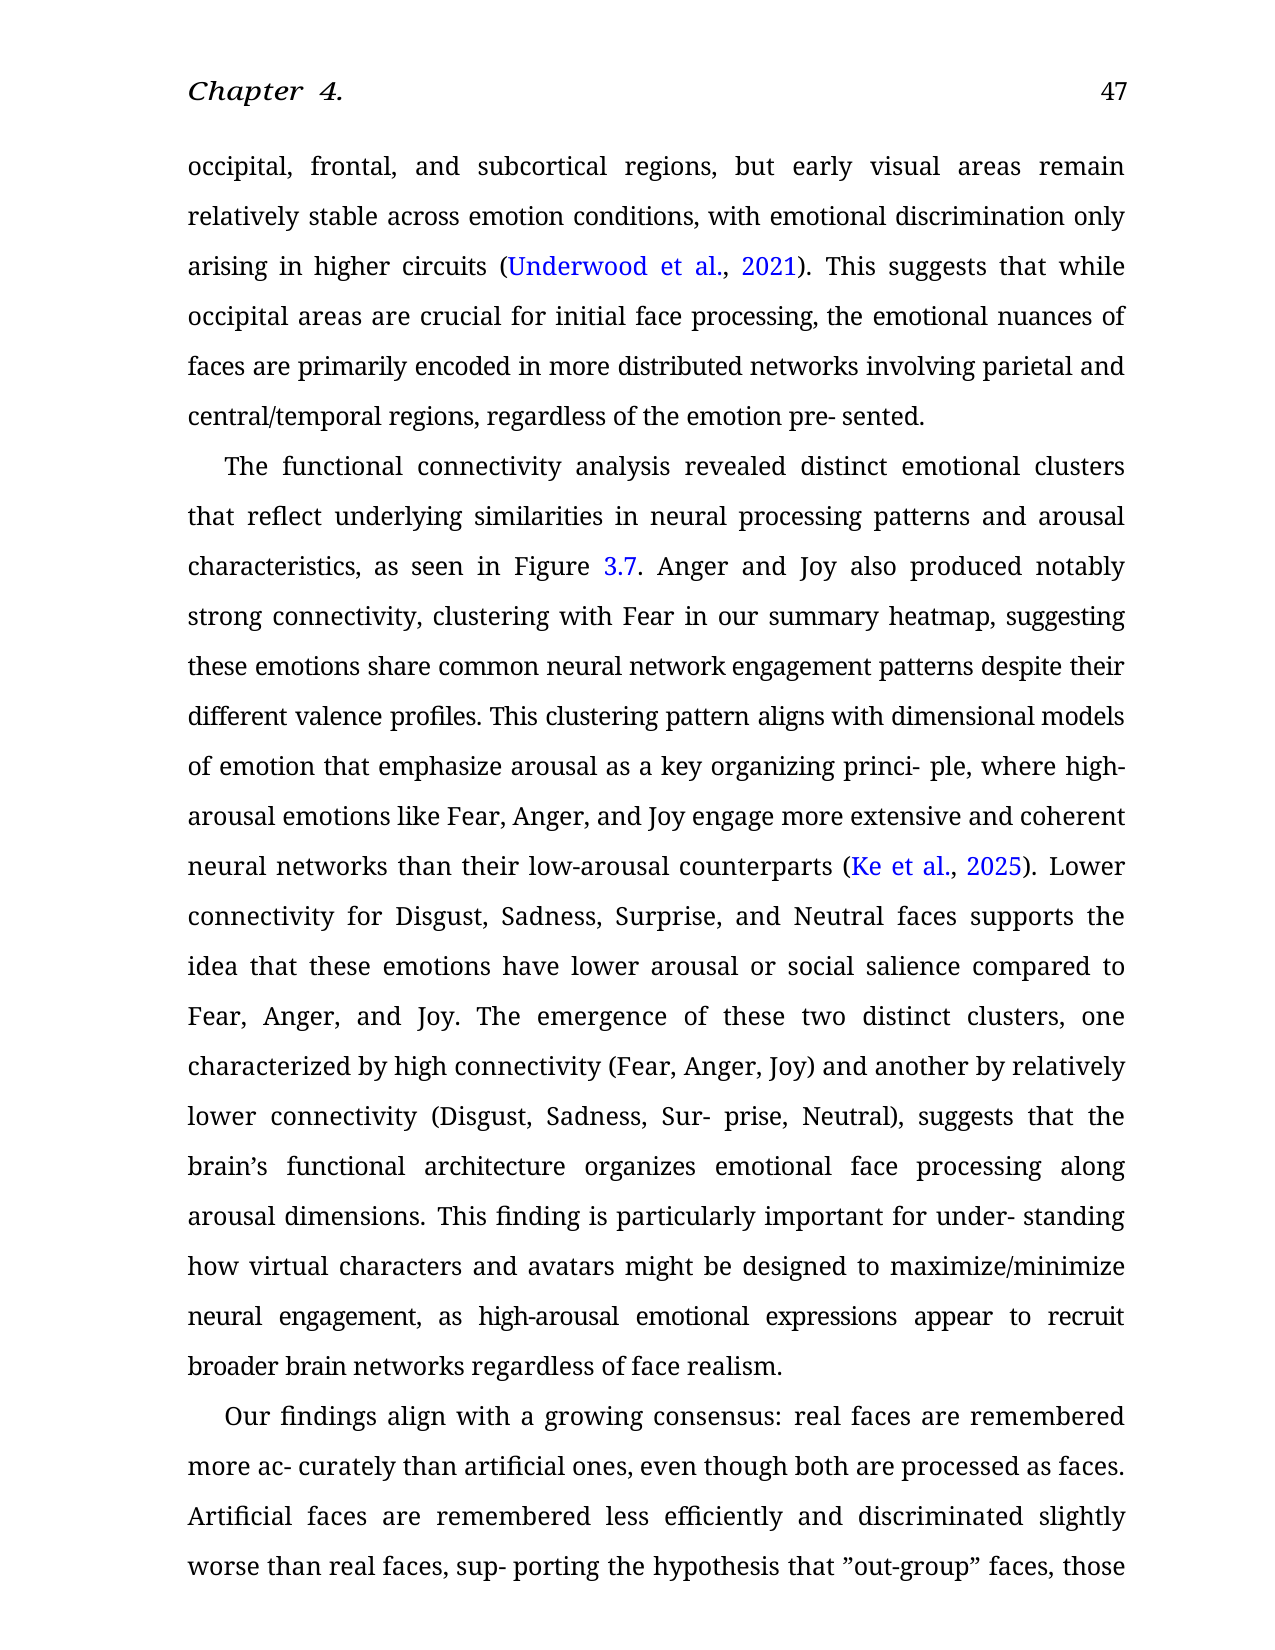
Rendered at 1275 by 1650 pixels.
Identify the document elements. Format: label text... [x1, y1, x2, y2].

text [187, 1399, 1125, 1583]
text The functional connectivity analysis revealed distinct emotional clusters that reflect underlying similarities in neural processing patterns and arousal characteristics, as seen in Figure 3.7. Anger and Joy also produced notably strong connectivity, clustering with Fear in our summary heatmap, suggesting these emotions share common neural network engagement patterns despite their different valence profiles. This clustering pattern aligns with dimensional models of emotion that emphasize arousal as a key organizing princi- ple, where high-arousal emotions like Fear, Anger, and Joy engage more extensive and coherent neural networks than their low-arousal counterparts (Ke et al., 2025). Lower connectivity for Disgust, Sadness, Surprise, and Neutral faces supports the idea that these emotions have lower arousal or social salience compared to Fear, Anger, and Joy. The emergence of these two distinct clusters, one characterized by high connectivity (Fear, Anger, Joy) and another by relatively lower connectivity (Disgust, Sadness, Sur- prise, Neutral), suggests that the brain’s functional architecture organizes emotional face processing along arousal dimensions. This finding is particularly important for under- standing how virtual characters and avatars might be designed to maximize/minimize neural engagement, as high-arousal emotional expressions appear to recruit broader brain networks regardless of face realism. [187, 448, 1126, 1382]
text occipital, frontal, and subcortical regions, but early visual areas remain relatively stable across emotion conditions, with emotional discrimination only arising in higher circuits (Underwood et al., 2021). This suggests that while occipital areas are crucial for initial face processing, the emotional nuances of faces are primarily encoded in more distributed networks involving parietal and central/temporal regions, regardless of the emotion pre- sented. [187, 148, 1125, 432]
